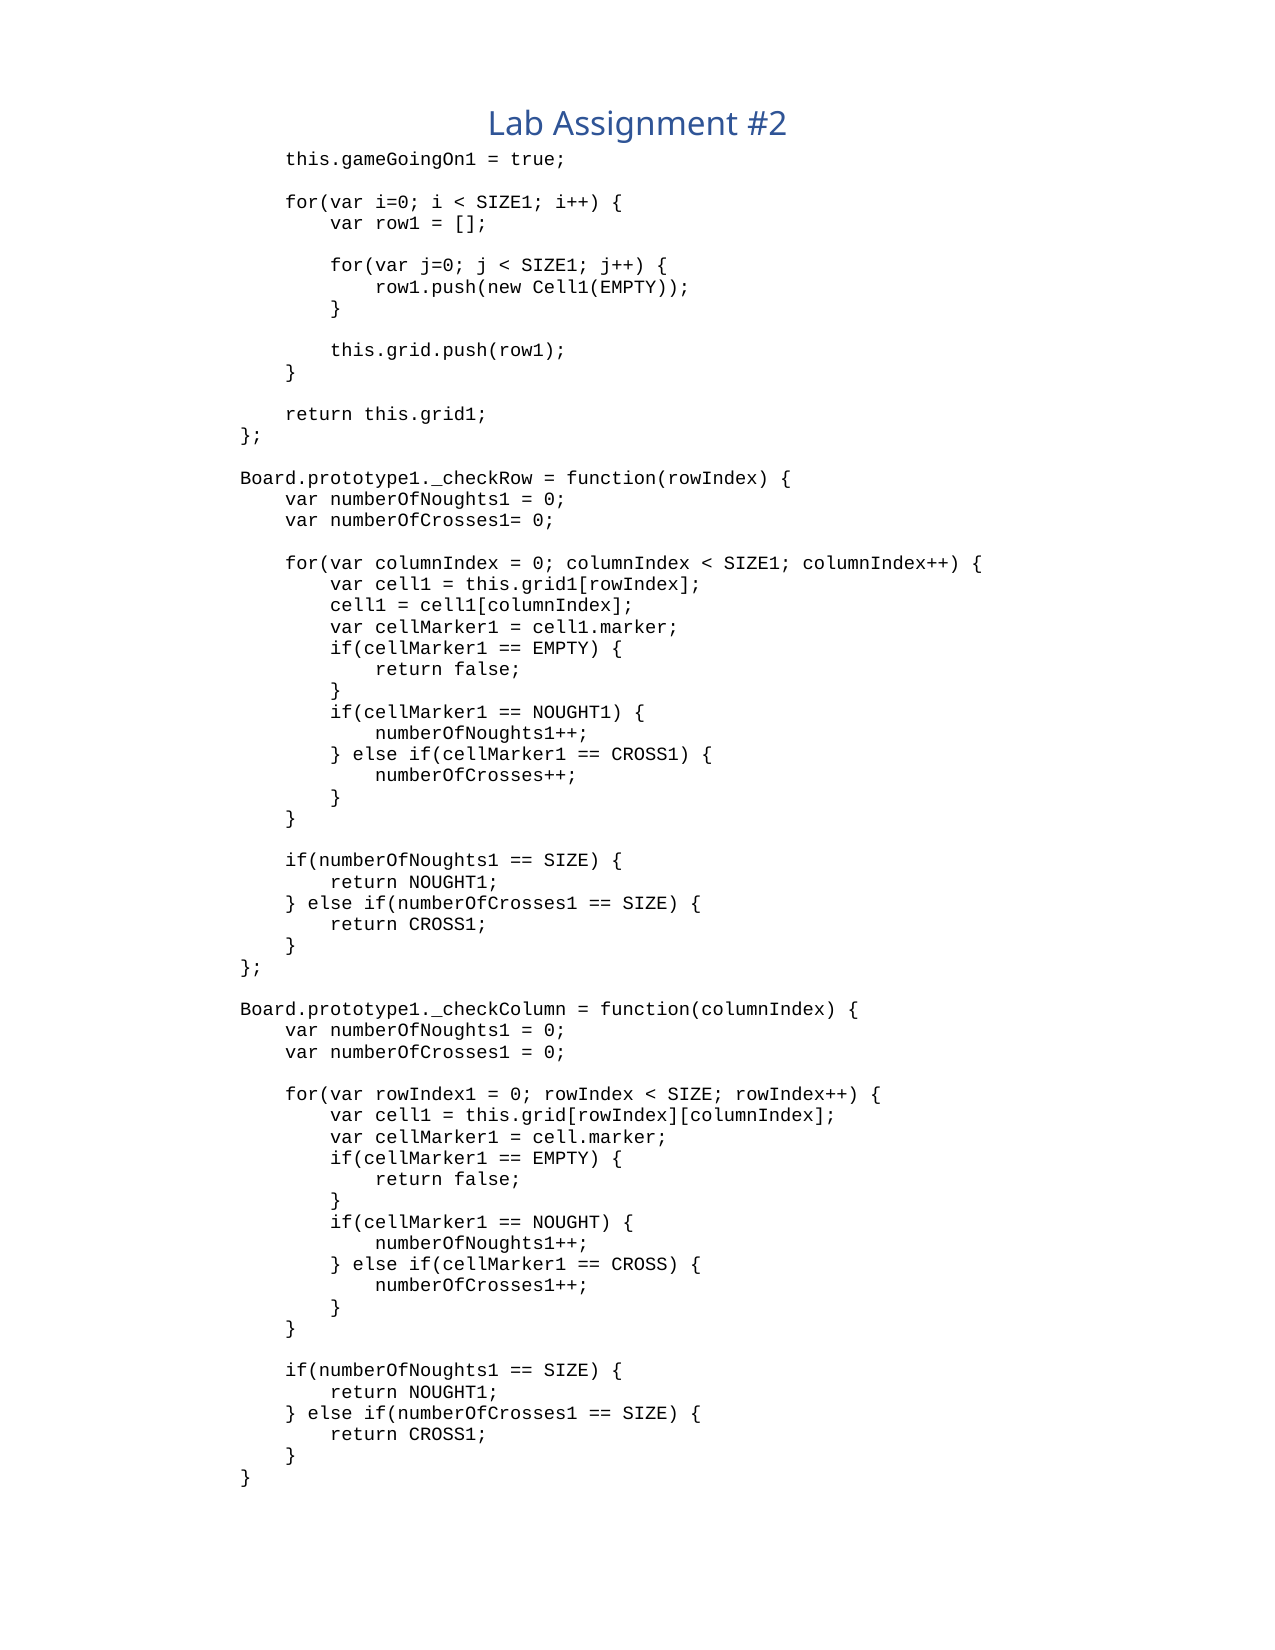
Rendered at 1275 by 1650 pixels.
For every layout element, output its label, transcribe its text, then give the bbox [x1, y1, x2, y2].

text } else if(numberOfCrosses1 == SIZE) { [150, 1404, 1125, 1425]
text if(cellMarker1 == EMPTY) { [150, 639, 1125, 660]
text row1.push(new Cell1(EMPTY)); [150, 277, 1125, 299]
text return CROSS1; [150, 915, 1125, 936]
text } [150, 787, 1125, 809]
text numberOfCrosses1++; [150, 1276, 1125, 1297]
text return false; [150, 660, 1125, 681]
text numberOfNoughts1++; [150, 724, 1125, 745]
text numberOfNoughts1++; [150, 1234, 1125, 1255]
text if(cellMarker1 == EMPTY) { [150, 1149, 1125, 1170]
text if(numberOfNoughts1 == SIZE) { [150, 1361, 1125, 1382]
text cell1 = cell1[columnIndex]; [150, 596, 1125, 617]
text } else if(cellMarker1 == CROSS) { [150, 1255, 1125, 1276]
text for(var i=0; i < SIZE1; i++) { [150, 192, 1125, 214]
text this.gameGoingOn1 = true; [150, 150, 1125, 171]
text return false; [150, 1170, 1125, 1191]
text } [150, 809, 1125, 830]
text } [150, 936, 1125, 957]
text if(numberOfNoughts1 == SIZE) { [150, 851, 1125, 872]
text var row1 = []; [150, 214, 1125, 235]
text } [150, 1467, 1125, 1489]
text return CROSS1; [150, 1425, 1125, 1446]
text var numberOfCrosses1= 0; [150, 511, 1125, 532]
text Board.prototype1._checkColumn = function(columnIndex) { [150, 1000, 1125, 1021]
text }; [150, 957, 1125, 979]
text }; [150, 426, 1125, 447]
text for(var j=0; j < SIZE1; j++) { [150, 256, 1125, 277]
text for(var rowIndex1 = 0; rowIndex < SIZE; rowIndex++) { [150, 1085, 1125, 1106]
text if(cellMarker1 == NOUGHT1) { [150, 702, 1125, 724]
text if(cellMarker1 == NOUGHT) { [150, 1212, 1125, 1234]
text Board.prototype1._checkRow = function(rowIndex) { [150, 469, 1125, 490]
text var numberOfNoughts1 = 0; [150, 490, 1125, 511]
text return NOUGHT1; [150, 872, 1125, 894]
text var cell1 = this.grid1[rowIndex]; [150, 575, 1125, 596]
text } [150, 299, 1125, 320]
text var cellMarker1 = cell1.marker; [150, 617, 1125, 639]
text this.grid.push(row1); [150, 341, 1125, 362]
text var numberOfNoughts1 = 0; [150, 1021, 1125, 1042]
text var cellMarker1 = cell.marker; [150, 1127, 1125, 1149]
text numberOfCrosses++; [150, 766, 1125, 787]
text } [150, 681, 1125, 702]
text } [150, 1297, 1125, 1319]
text } [150, 1319, 1125, 1340]
text } [150, 362, 1125, 384]
text } else if(numberOfCrosses1 == SIZE) { [150, 894, 1125, 915]
text for(var columnIndex = 0; columnIndex < SIZE1; columnIndex++) { [150, 554, 1125, 575]
text var cell1 = this.grid[rowIndex][columnIndex]; [150, 1106, 1125, 1127]
text } [150, 1191, 1125, 1212]
text } [150, 1446, 1125, 1467]
text return NOUGHT1; [150, 1382, 1125, 1404]
text return this.grid1; [150, 405, 1125, 426]
text } else if(cellMarker1 == CROSS1) { [150, 745, 1125, 766]
text var numberOfCrosses1 = 0; [150, 1042, 1125, 1064]
